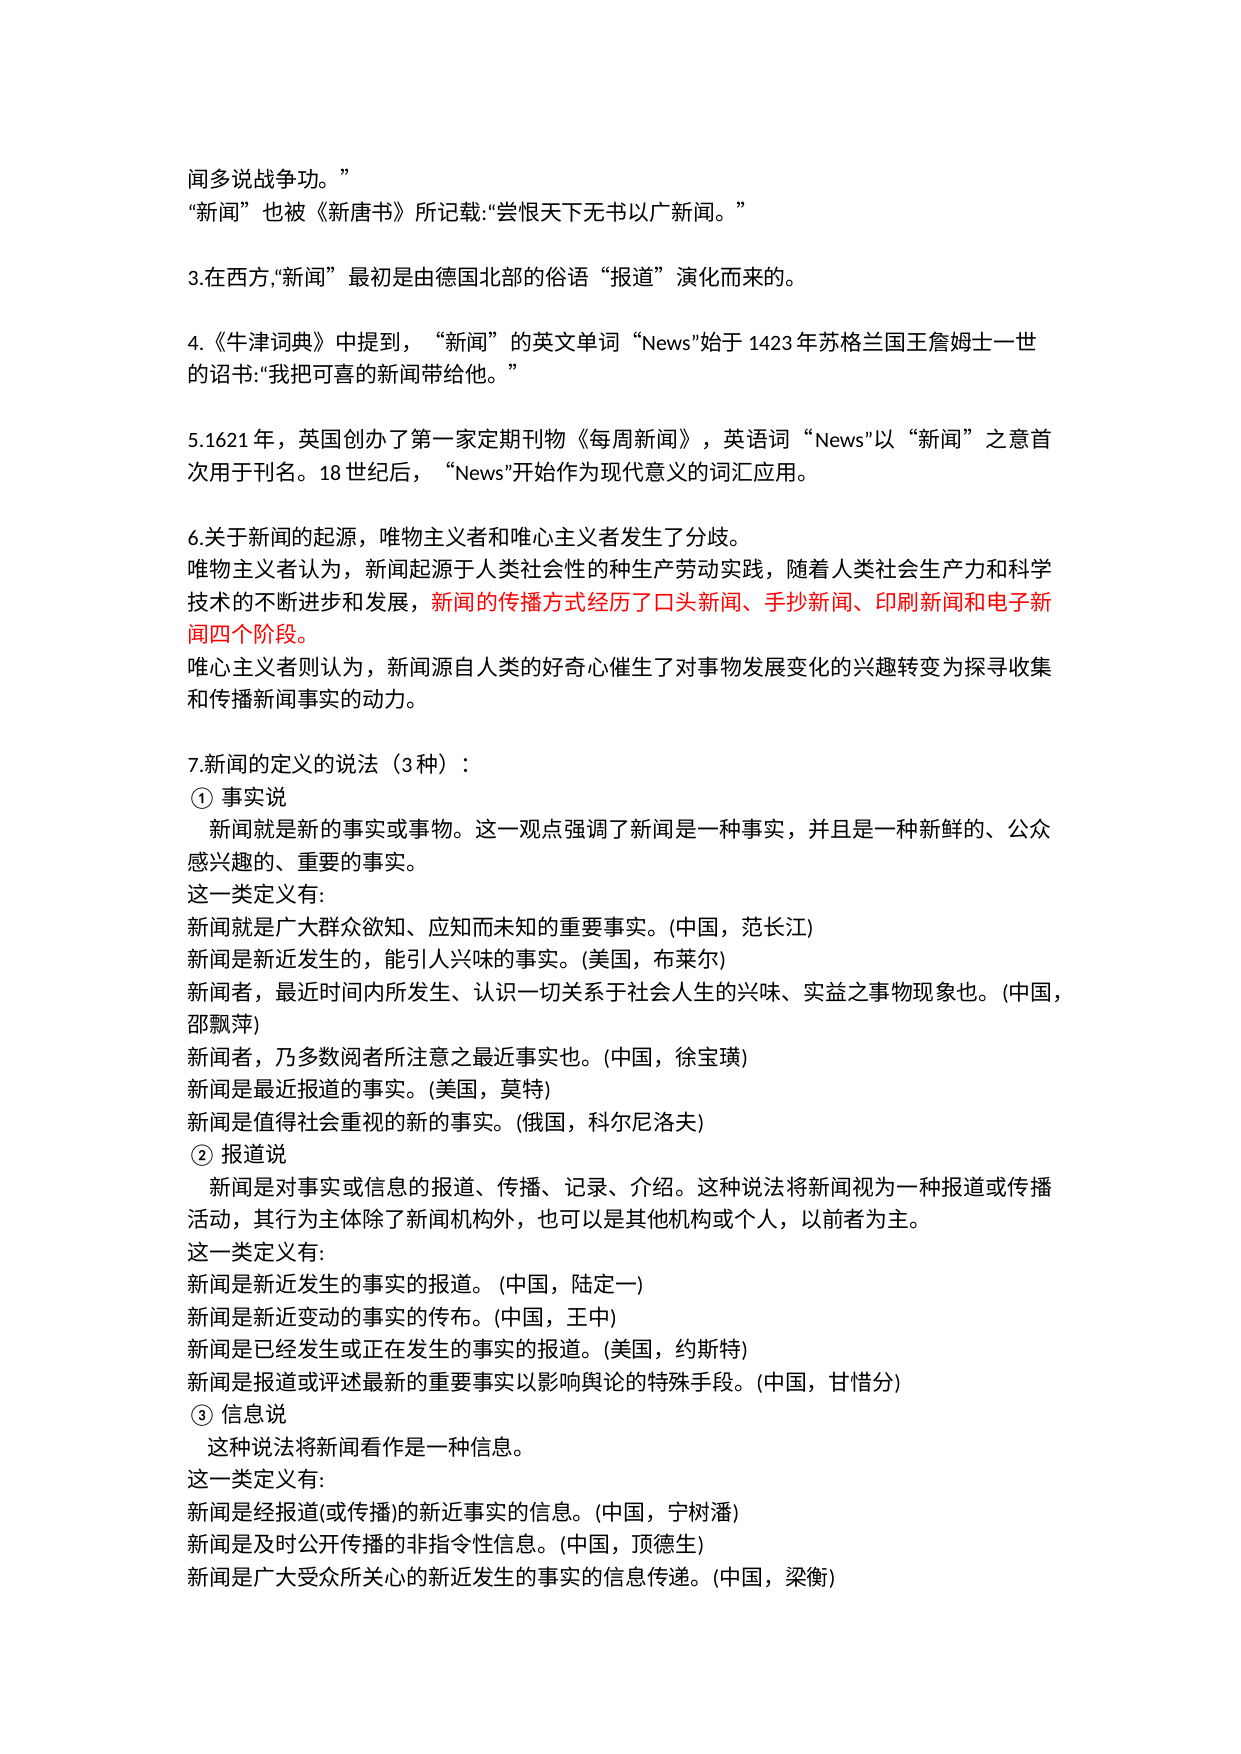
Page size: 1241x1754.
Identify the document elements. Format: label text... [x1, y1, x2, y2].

text 3.在西方,“新闻”最初是由德国北部的俗语“报道”演化而来的。 [187, 259, 1053, 292]
text 新闻是及时公开传播的非指令性信息。(中国，顶德生) [187, 1527, 1053, 1559]
text 这种说法将新闻看作是一种信息。 [187, 1429, 1053, 1462]
text 7.新闻的定义的说法（3种）： [187, 747, 1053, 779]
text 这一类定义有: [187, 1234, 1053, 1267]
text 唯物主义者认为，新闻起源于人类社会性的种生产劳动实践，随着人类社会生产力和科学技术的不断进步和发展，新闻的传播方式经历了口头新闻、手抄新闻、印刷新闻和电子新闻四个阶段。 [187, 552, 1053, 649]
text 5.1621年，英国创办了第一家定期刊物《每周新闻》，英语词“News”以“新闻”之意首次用于刊名。18世纪后，“News”开始作为现代意义的词汇应用。 [187, 422, 1053, 487]
text 新闻是对事实或信息的报道、传播、记录、介绍。这种说法将新闻视为一种报道或传播活动，其行为主体除了新闻机构外，也可以是其他机构或个人，以前者为主。 [187, 1169, 1053, 1234]
text 唯心主义者则认为，新闻源自人类的好奇心催生了对事物发展变化的兴趣转变为探寻收集和传播新闻事实的动力。 [187, 649, 1053, 714]
text 新闻是最近报道的事实。(美国，莫特) [187, 1072, 1053, 1104]
text 新闻是广大受众所关心的新近发生的事实的信息传递。(中国，梁衡) [187, 1559, 1053, 1592]
text 新闻就是广大群众欲知、应知而未知的重要事实。(中国，范长江) [187, 909, 1053, 942]
text 新闻者，乃多数阅者所注意之最近事实也。(中国，徐宝璜) [187, 1039, 1053, 1072]
text 4.《牛津词典》中提到，“新闻”的英文单词“News”始于1423年苏格兰国王詹姆士一世 [187, 324, 1053, 357]
text 新闻是已经发生或正在发生的事实的报道。(美国，约斯特) [187, 1332, 1053, 1364]
text 这一类定义有: [187, 877, 1053, 909]
text ①事实说 [187, 779, 1053, 812]
text 新闻者，最近时间内所发生、认识一切关系于社会人生的兴味、实益之事物现象也。(中国，邵飘萍) [187, 974, 1053, 1039]
text 新闻是新近变动的事实的传布。(中国，王中) [187, 1299, 1053, 1332]
text 新闻是经报道(或传播)的新近事实的信息。(中国，宁树潘) [187, 1494, 1053, 1527]
text “新闻”也被《新唐书》所记载:“尝恨天下无书以广新闻。” [187, 194, 1053, 227]
text 新闻是新近发生的事实的报道。 (中国，陆定一) [187, 1267, 1053, 1299]
text ②报道说 [187, 1137, 1053, 1169]
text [187, 162, 1053, 194]
text 6.关于新闻的起源，唯物主义者和唯心主义者发生了分歧。 [187, 519, 1053, 552]
text ③信息说 [187, 1397, 1053, 1429]
text 的诏书:“我把可喜的新闻带给他。” [187, 357, 1053, 389]
text 新闻是报道或评述最新的重要事实以影响舆论的特殊手段。(中国，甘惜分) [187, 1364, 1053, 1397]
text 新闻是值得社会重视的新的事实。(俄国，科尔尼洛夫) [187, 1104, 1053, 1137]
text 新闻就是新的事实或事物。这一观点强调了新闻是一种事实，并且是一种新鲜的、公众感兴趣的、重要的事实。 [187, 812, 1053, 877]
text 这一类定义有: [187, 1462, 1053, 1494]
text 新闻是新近发生的，能引人兴味的事实。(美国，布莱尔) [187, 942, 1053, 974]
